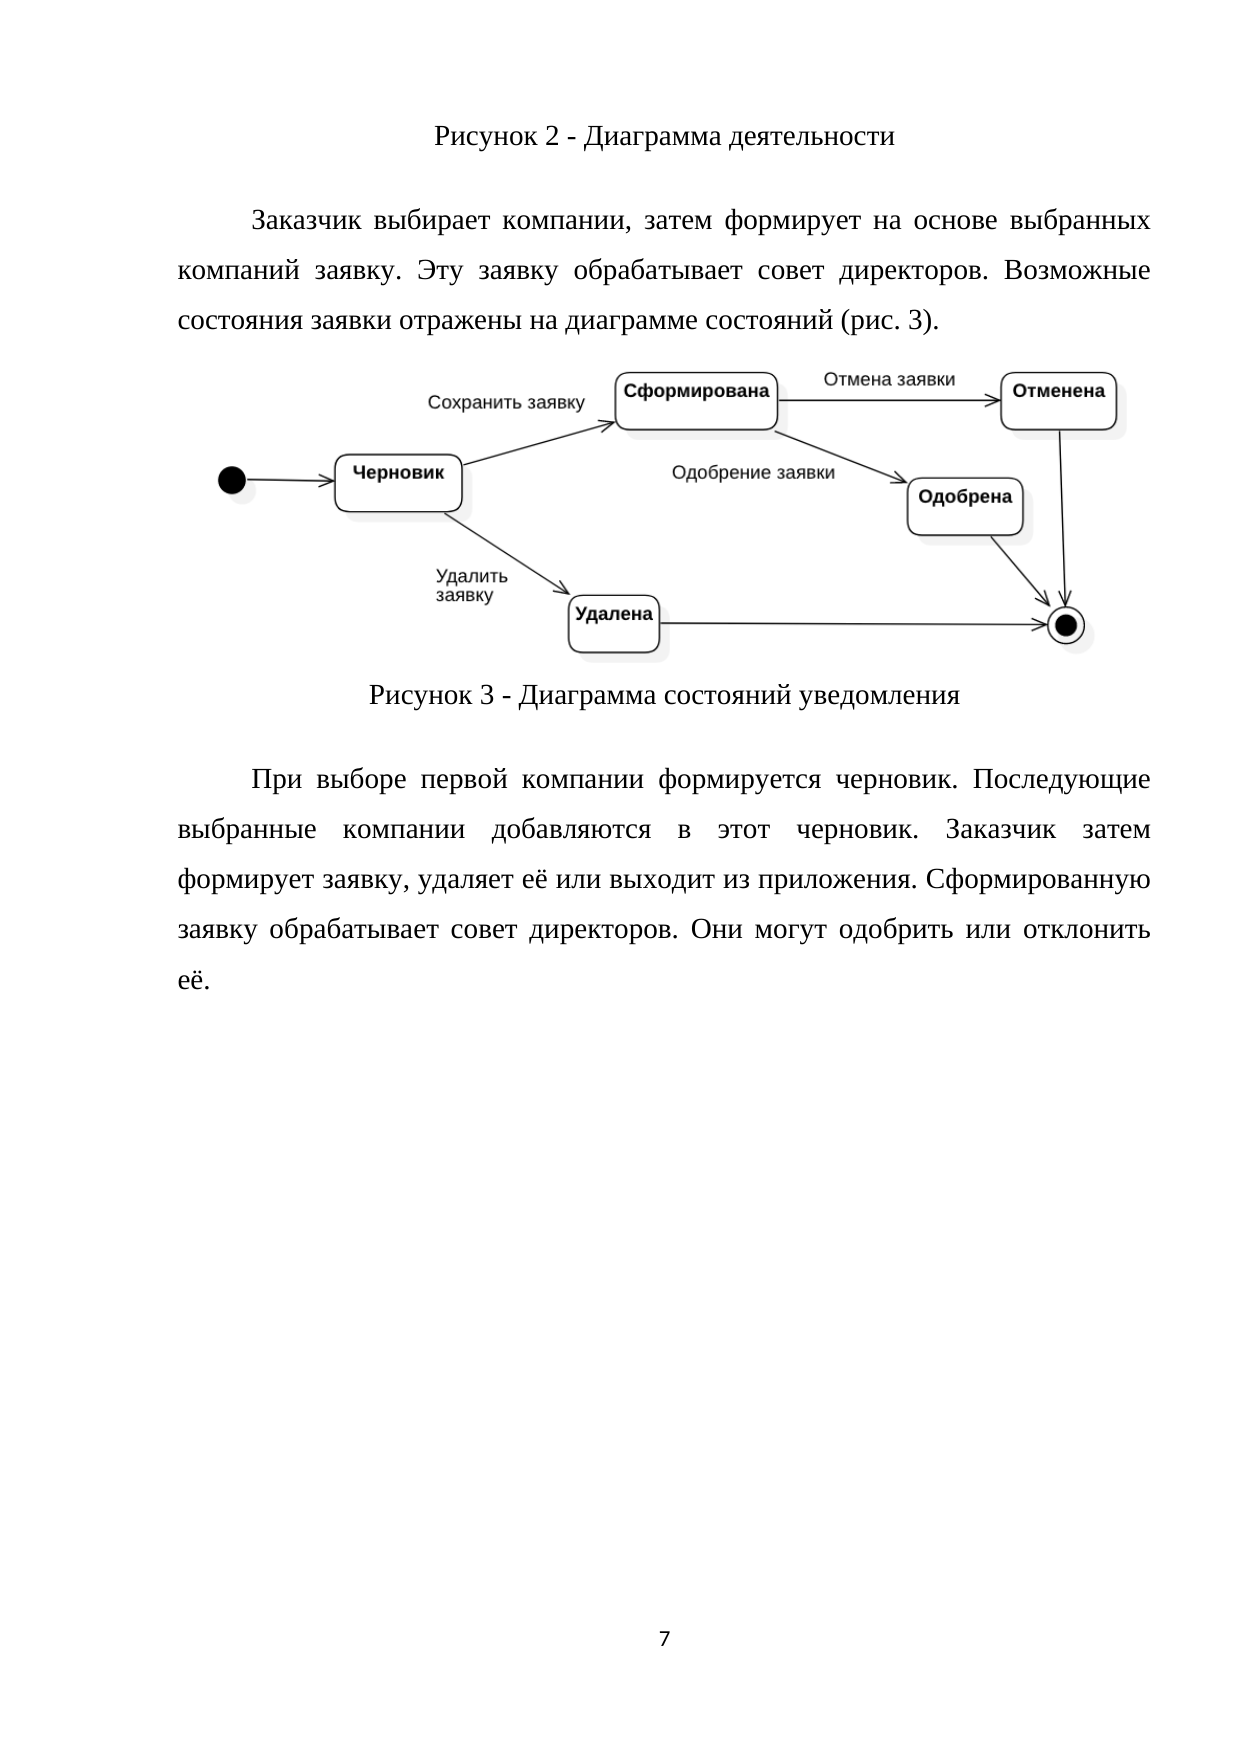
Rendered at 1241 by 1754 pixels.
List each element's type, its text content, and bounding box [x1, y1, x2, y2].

text При выборе первой компании формируется черновик. Последующие выбранные компании добавляются в этот черновик. Заказчик затем формирует заявку, удаляет её или выходит из приложения. Сформированную заявку обрабатывает совет директоров. Они могут одобрить или отклонить её. [177, 761, 1152, 996]
text Рисунок 2 - Диаграмма деятельности [177, 118, 1152, 152]
text Рисунок 3 - Диаграмма состояний уведомления [177, 677, 1152, 711]
text Заказчик выбирает компании, затем формирует на основе выбранных компаний заявку. Эту заявку обрабатывает совет директоров. Возможные состояния заявки отражены на диаграмме состояний (рис. 3). [177, 202, 1152, 336]
picture [196, 352, 1133, 664]
